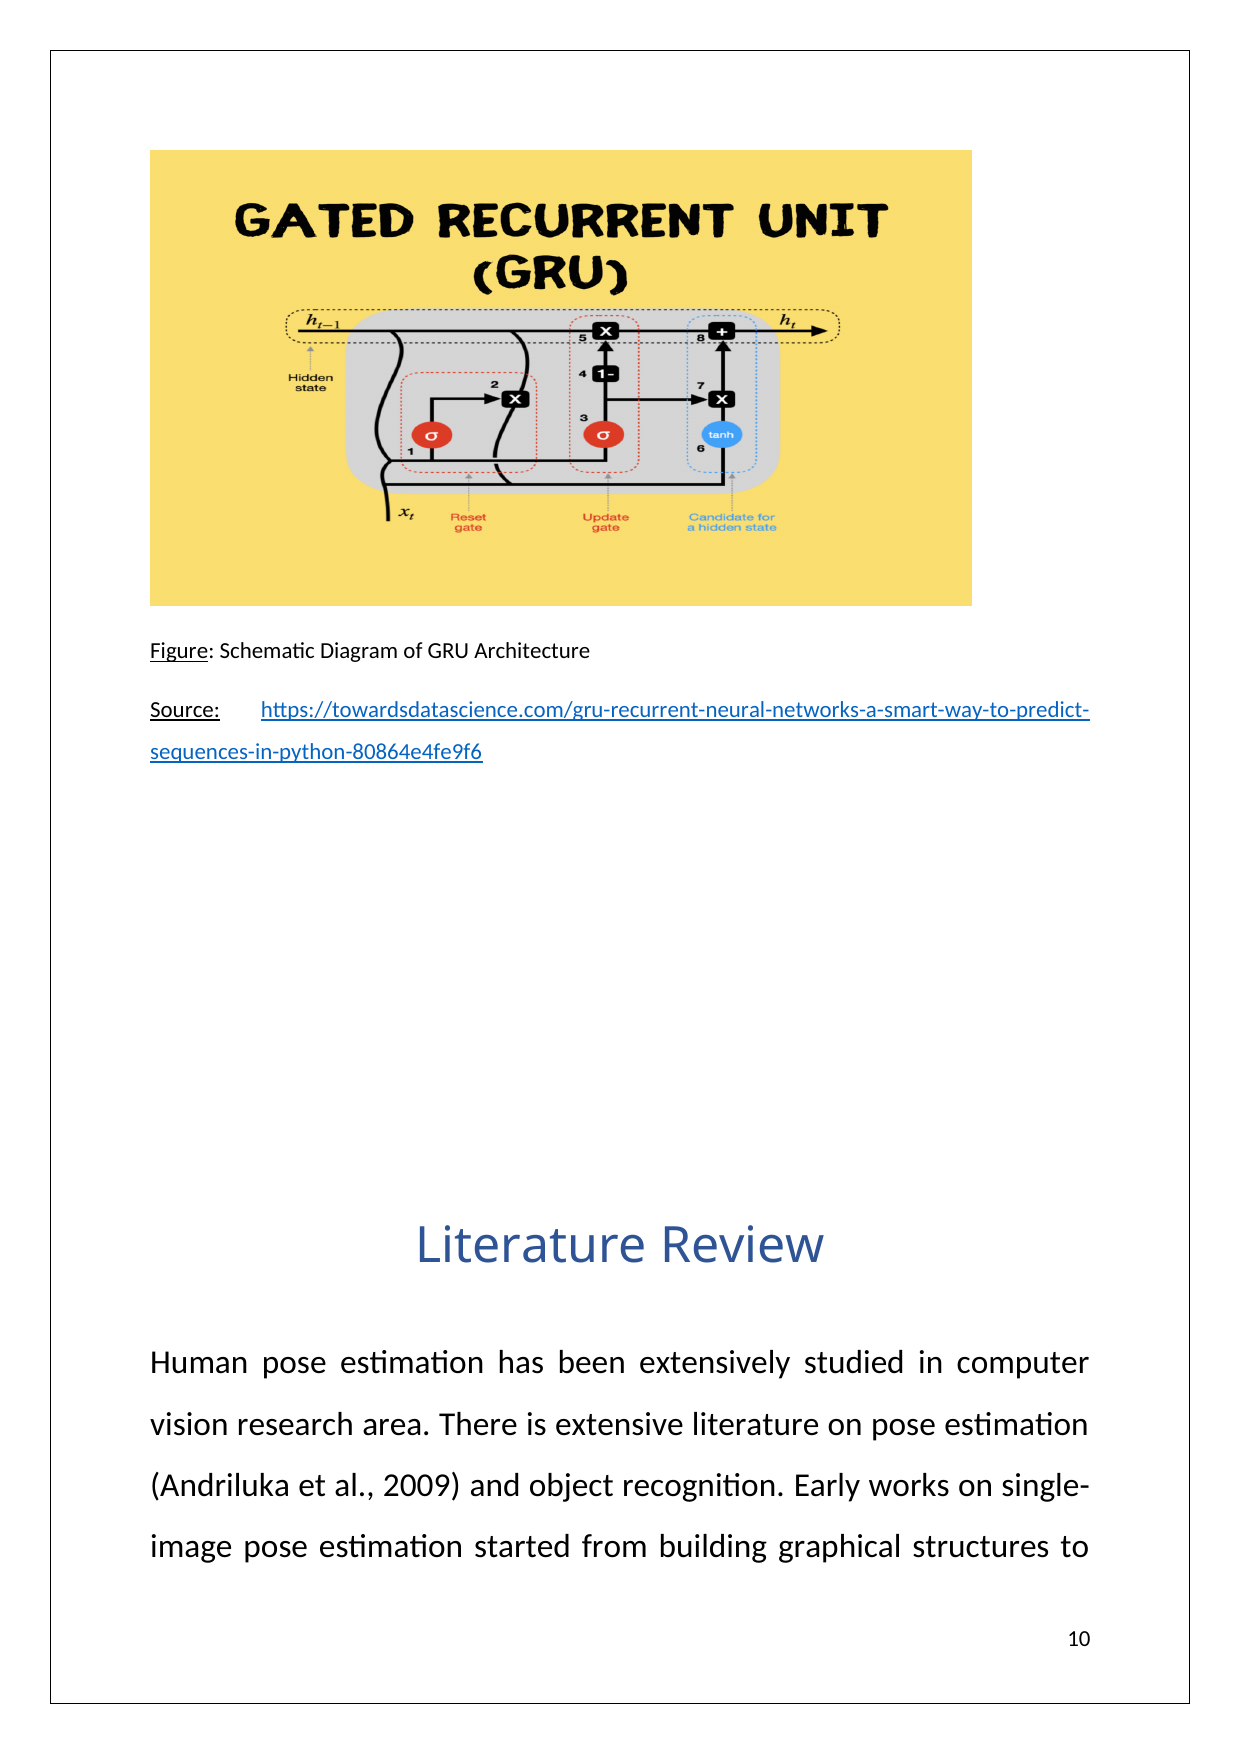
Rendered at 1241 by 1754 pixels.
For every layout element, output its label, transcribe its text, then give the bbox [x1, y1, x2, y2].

text Source: https://towardsdatascience.com/gru-recurrent-neural-networks-a-smart-way-to-predict-sequences-in-python-80864e4fe9f6 [150, 695, 1090, 765]
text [150, 1341, 1090, 1565]
subtitle Literature Review [150, 1208, 1090, 1277]
picture [150, 150, 972, 606]
text Figure: Schematic Diagram of GRU Architecture [150, 636, 1090, 664]
